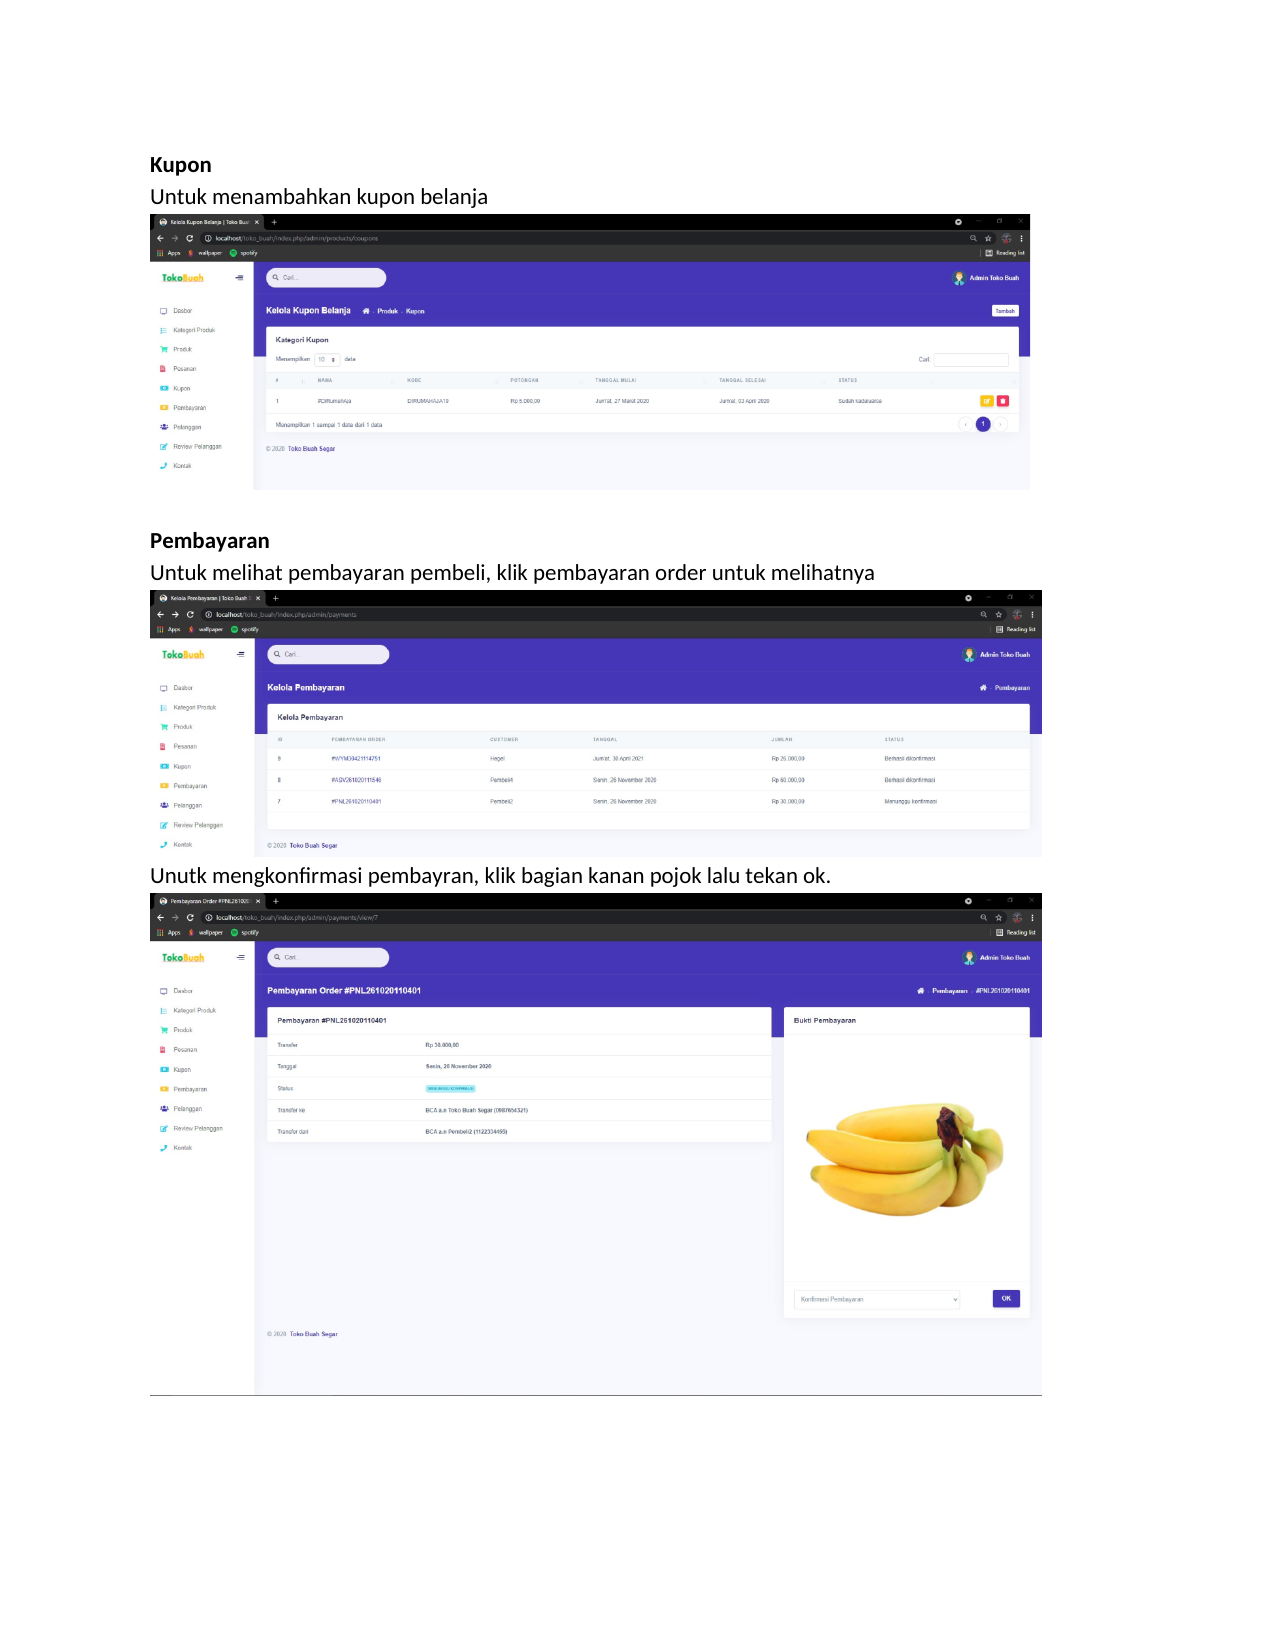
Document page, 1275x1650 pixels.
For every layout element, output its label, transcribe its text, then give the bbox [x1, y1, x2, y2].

text Pembayaran [150, 526, 1125, 554]
text Untuk melihat pembayaran pembeli, klik pembayaran order untuk melihatnya [150, 558, 1125, 586]
picture [150, 893, 1042, 1396]
text Kupon [150, 150, 1125, 178]
text Unutk mengkonfirmasi pembayran, klik bagian kanan pojok lalu tekan ok. [150, 861, 1125, 889]
picture [150, 214, 1031, 490]
picture [150, 590, 1042, 857]
text Untuk menambahkan kupon belanja [150, 182, 1125, 210]
